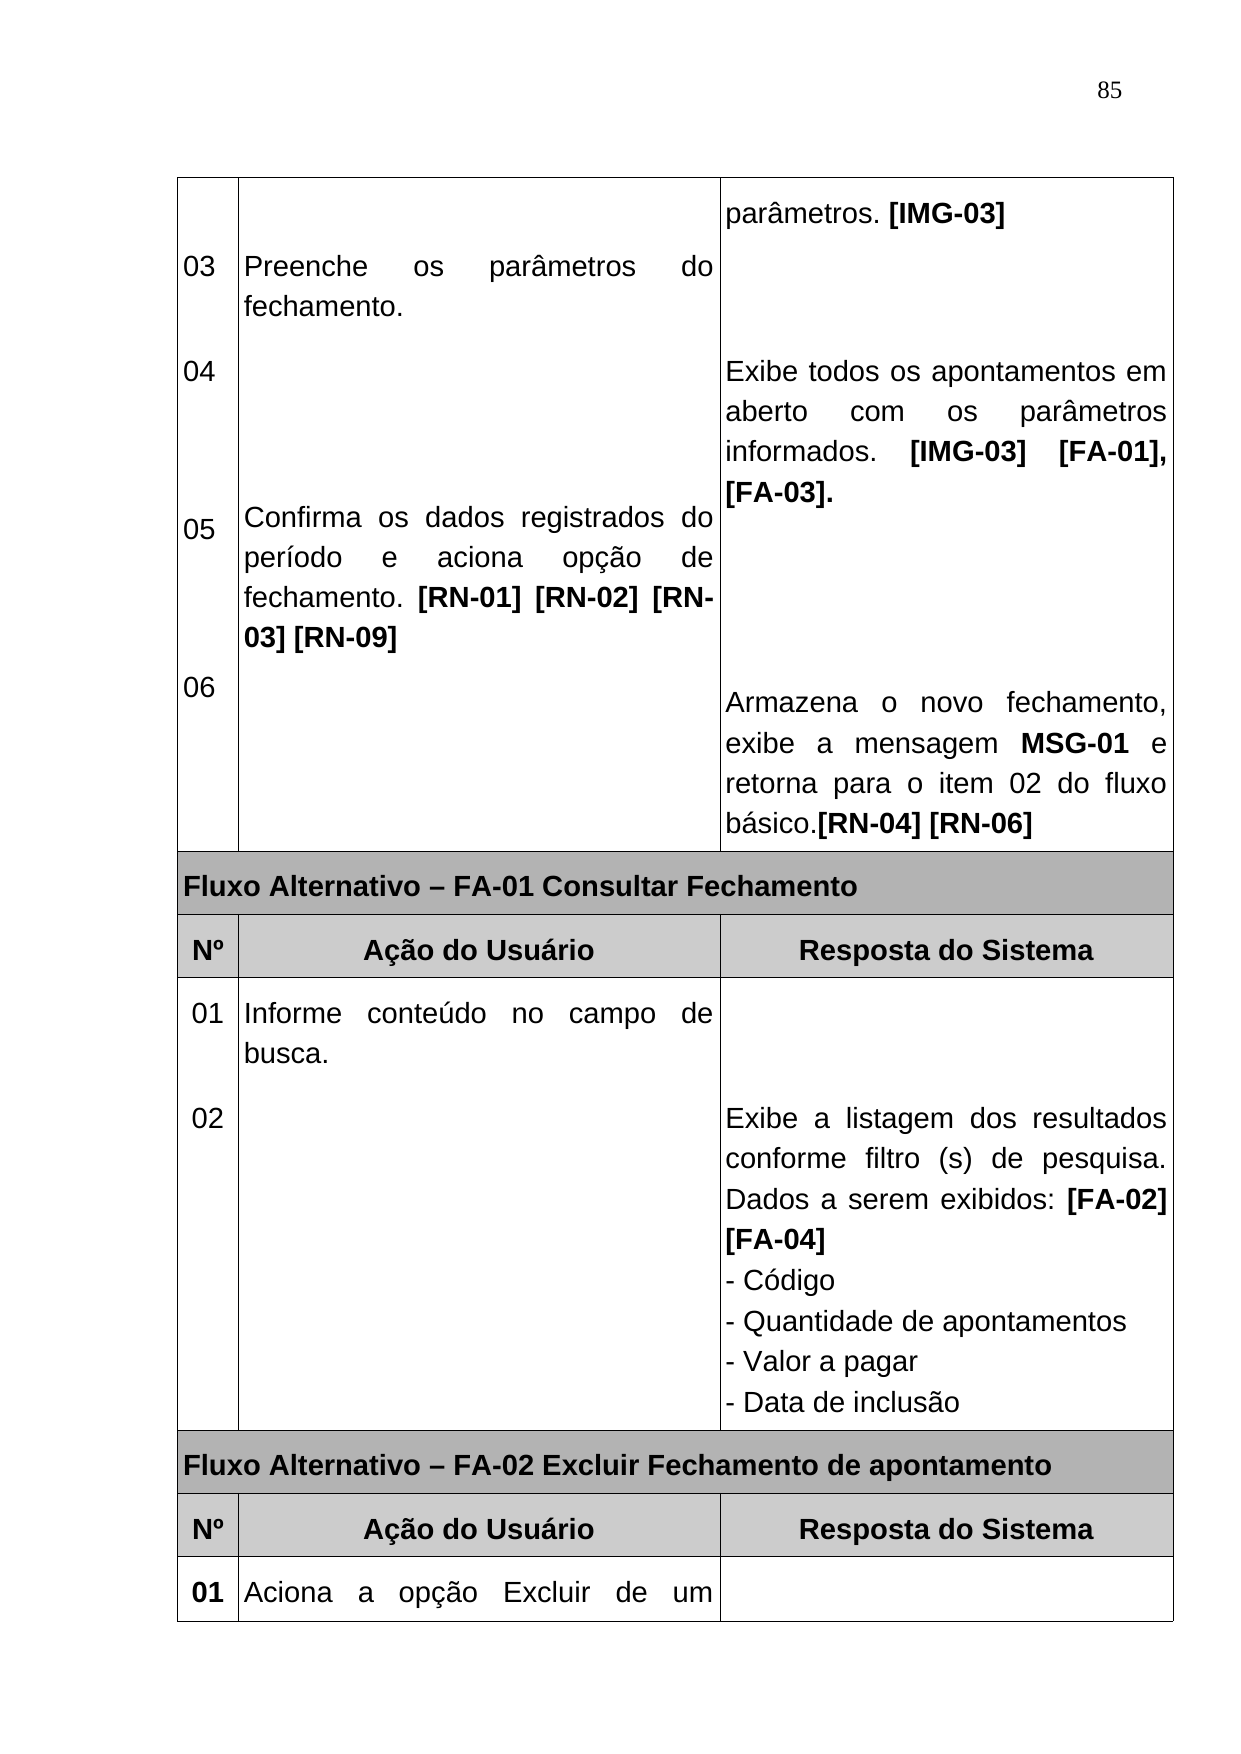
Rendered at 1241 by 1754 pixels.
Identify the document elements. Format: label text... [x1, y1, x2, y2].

table_cell Fluxo Alternativo – FA-01 Consultar Fechamento [178, 852, 1173, 914]
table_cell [239, 1557, 720, 1621]
table_cell Resposta do Sistema [721, 1494, 1173, 1556]
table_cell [239, 178, 720, 851]
table_cell Ação do Usuário [239, 1494, 720, 1556]
table_cell Nº [178, 915, 238, 977]
table_cell Ação do Usuário [239, 915, 720, 977]
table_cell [721, 1557, 1173, 1621]
table_cell 01 02 03 04 [178, 1557, 238, 1621]
table_cell 01 02 [178, 978, 238, 1430]
table_cell Exibe a listagem dos resultados conforme filtro (s) de pesquisa. Dados a serem exibidos: [FA-02][FA-04] - Código - Quantidade de apontamentos - Valor a pagar - Data de inclusão [721, 978, 1173, 1430]
table_cell Informe conteúdo no campo de busca. [239, 978, 720, 1430]
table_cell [721, 178, 1173, 851]
table_cell Resposta do Sistema [721, 915, 1173, 977]
table_cell Fluxo Alternativo – FA-02 Excluir Fechamento de apontamento [178, 1431, 1173, 1493]
table_cell 01 02 03 04 05 06 [178, 178, 238, 851]
table_cell Nº [178, 1494, 238, 1556]
